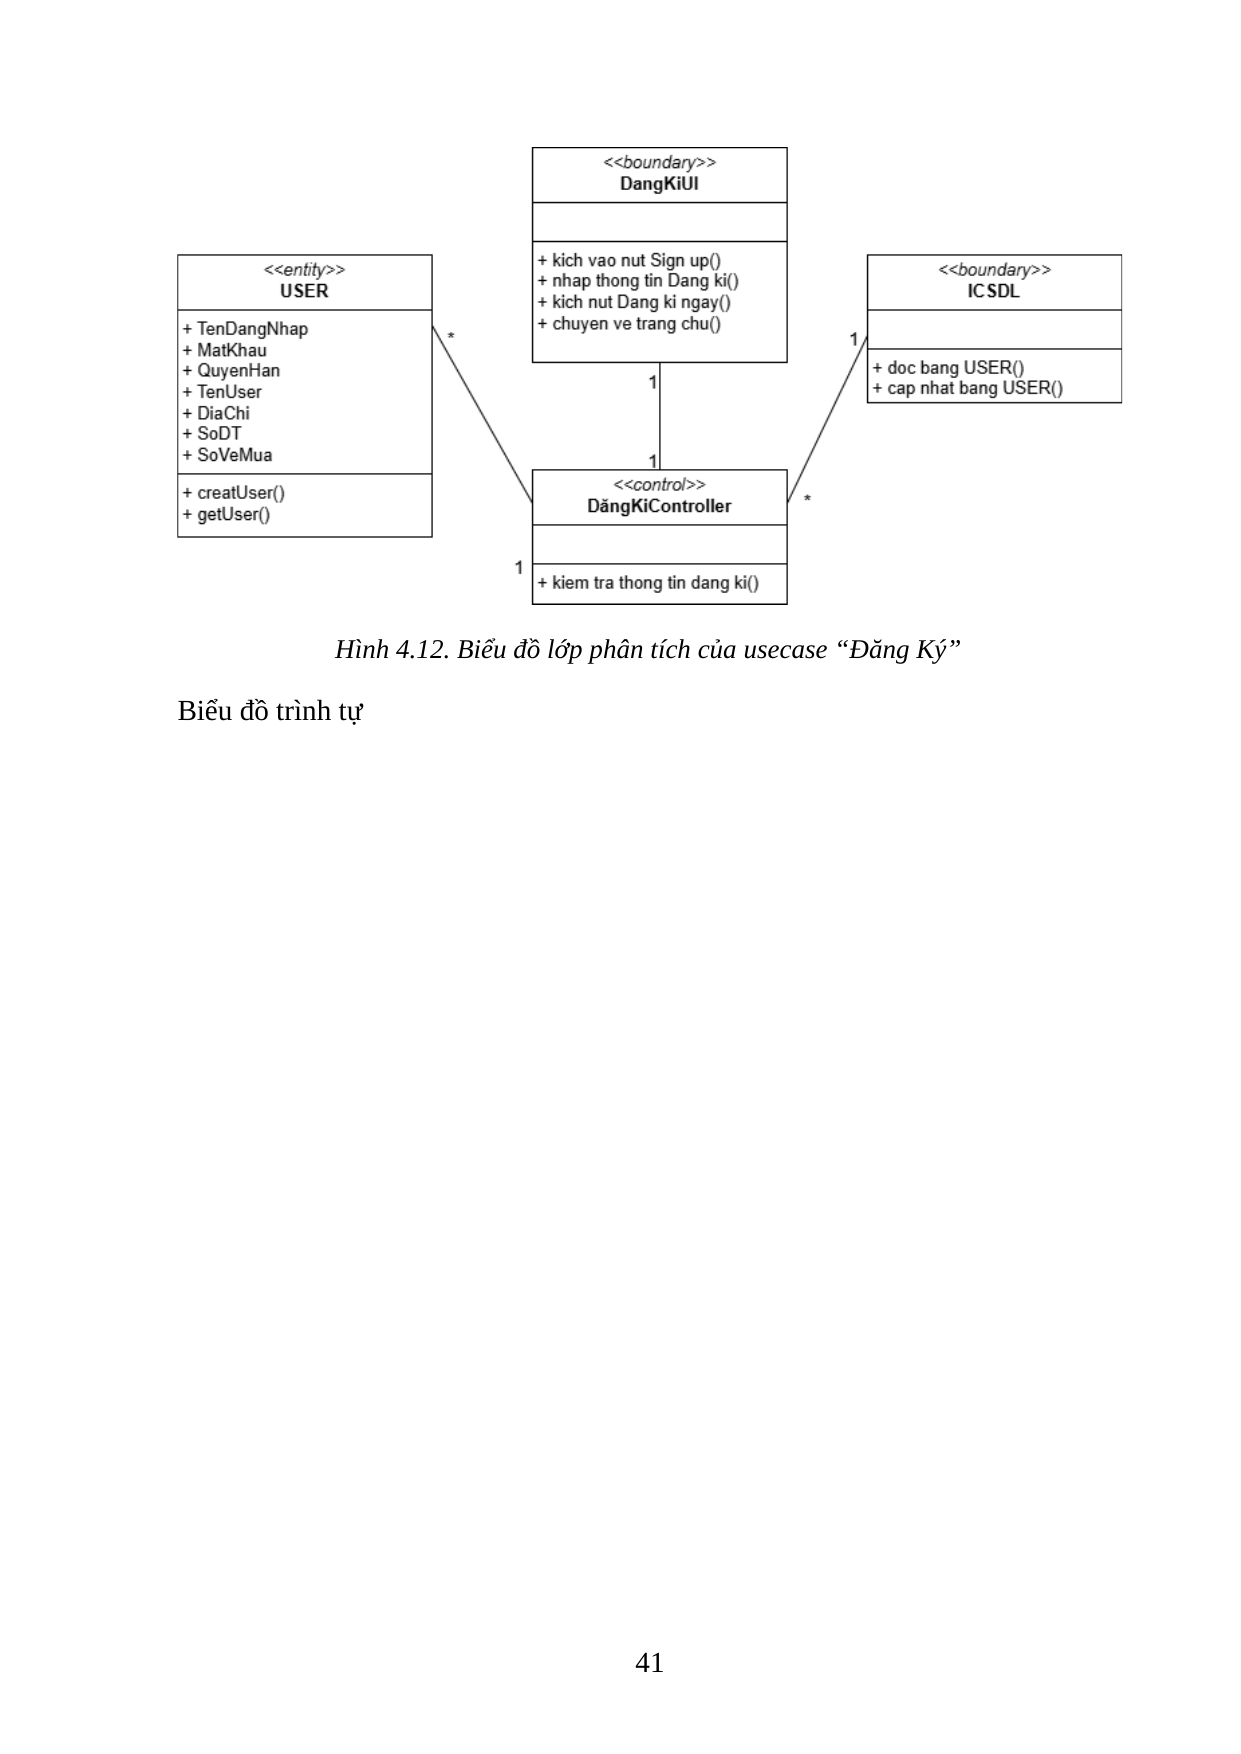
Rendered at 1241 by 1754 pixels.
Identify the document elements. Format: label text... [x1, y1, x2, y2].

picture [177, 147, 1123, 605]
text Biểu đồ trình tự [177, 693, 1122, 726]
